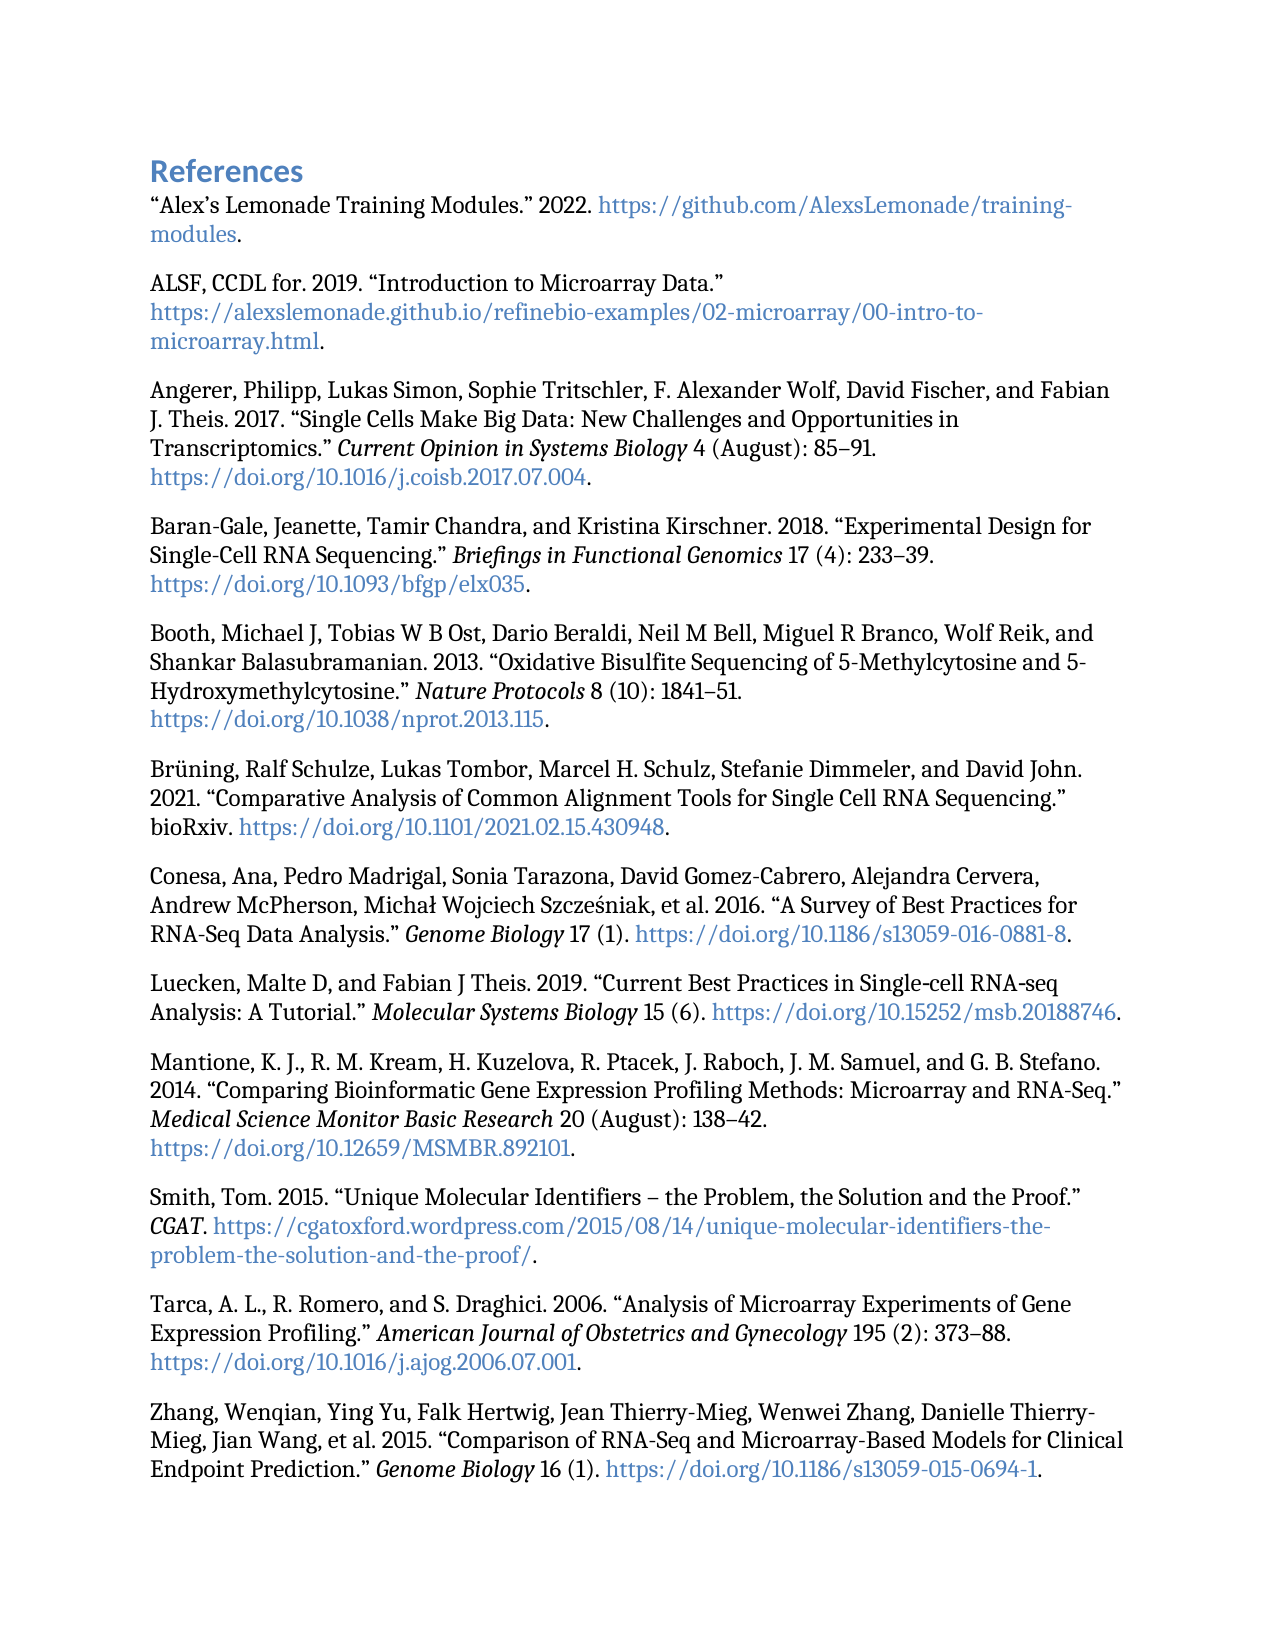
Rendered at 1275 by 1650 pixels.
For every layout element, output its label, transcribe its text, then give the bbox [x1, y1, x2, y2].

text Angerer, Philipp, Lukas Simon, Sophie Tritschler, F. Alexander Wolf, David Fischer, and Fabian J. Theis. 2017. “Single Cells Make Big Data: New Challenges and Opportunities in Transcriptomics.” Current Opinion in Systems Biology 4 (August): 85–91. https://doi.org/10.1016/j.coisb.2017.07.004. [150, 376, 1125, 491]
text Brüning, Ralf Schulze, Lukas Tombor, Marcel H. Schulz, Stefanie Dimmeler, and David John. 2021. “Comparative Analysis of Common Alignment Tools for Single Cell RNA Sequencing.” bioRxiv. https://doi.org/10.1101/2021.02.15.430948. [150, 755, 1125, 841]
text “Alex’s Lemonade Training Modules.” 2022. https://github.com/AlexsLemonade/training-modules. [150, 191, 1125, 248]
text Mantione, K. J., R. M. Kream, H. Kuzelova, R. Ptacek, J. Raboch, J. M. Samuel, and G. B. Stefano. 2014. “Comparing Bioinformatic Gene Expression Profiling Methods: Microarray and RNA-Seq.” Medical Science Monitor Basic Research 20 (August): 138–42. https://doi.org/10.12659/MSMBR.892101. [150, 1047, 1125, 1162]
text Smith, Tom. 2015. “Unique Molecular Identifiers – the Problem, the Solution and the Proof.” CGAT. https://cgatoxford.wordpress.com/2015/08/14/unique-molecular-identifiers-the-problem-the-solution-and-the-proof/. [150, 1183, 1125, 1269]
text Baran-Gale, Jeanette, Tamir Chandra, and Kristina Kirschner. 2018. “Experimental Design for Single-Cell RNA Sequencing.” Briefings in Functional Genomics 17 (4): 233–39. https://doi.org/10.1093/bfgp/elx035. [150, 512, 1125, 598]
subtitle References [150, 150, 1125, 191]
text Luecken, Malte D, and Fabian J Theis. 2019. “Current Best Practices in Single‐cell RNA‐seq Analysis: A Tutorial.” Molecular Systems Biology 15 (6). https://doi.org/10.15252/msb.20188746. [150, 969, 1125, 1027]
text Tarca, A. L., R. Romero, and S. Draghici. 2006. “Analysis of Microarray Experiments of Gene Expression Profiling.” American Journal of Obstetrics and Gynecology 195 (2): 373–88. https://doi.org/10.1016/j.ajog.2006.07.001. [150, 1290, 1125, 1377]
text ALSF, CCDL for. 2019. “Introduction to Microarray Data.” https://alexslemonade.github.io/refinebio-examples/02-microarray/00-intro-to-microarray.html. [150, 269, 1125, 355]
text Zhang, Wenqian, Ying Yu, Falk Hertwig, Jean Thierry-Mieg, Wenwei Zhang, Danielle Thierry-Mieg, Jian Wang, et al. 2015. “Comparison of RNA-Seq and Microarray-Based Models for Clinical Endpoint Prediction.” Genome Biology 16 (1). https://doi.org/10.1186/s13059-015-0694-1. [150, 1397, 1125, 1484]
text Conesa, Ana, Pedro Madrigal, Sonia Tarazona, David Gomez-Cabrero, Alejandra Cervera, Andrew McPherson, Michał Wojciech Szcześniak, et al. 2016. “A Survey of Best Practices for RNA-Seq Data Analysis.” Genome Biology 17 (1). https://doi.org/10.1186/s13059-016-0881-8. [150, 862, 1125, 948]
text Booth, Michael J, Tobias W B Ost, Dario Beraldi, Neil M Bell, Miguel R Branco, Wolf Reik, and Shankar Balasubramanian. 2013. “Oxidative Bisulfite Sequencing of 5-Methylcytosine and 5-Hydroxymethylcytosine.” Nature Protocols 8 (10): 1841–51. https://doi.org/10.1038/nprot.2013.115. [150, 619, 1125, 734]
